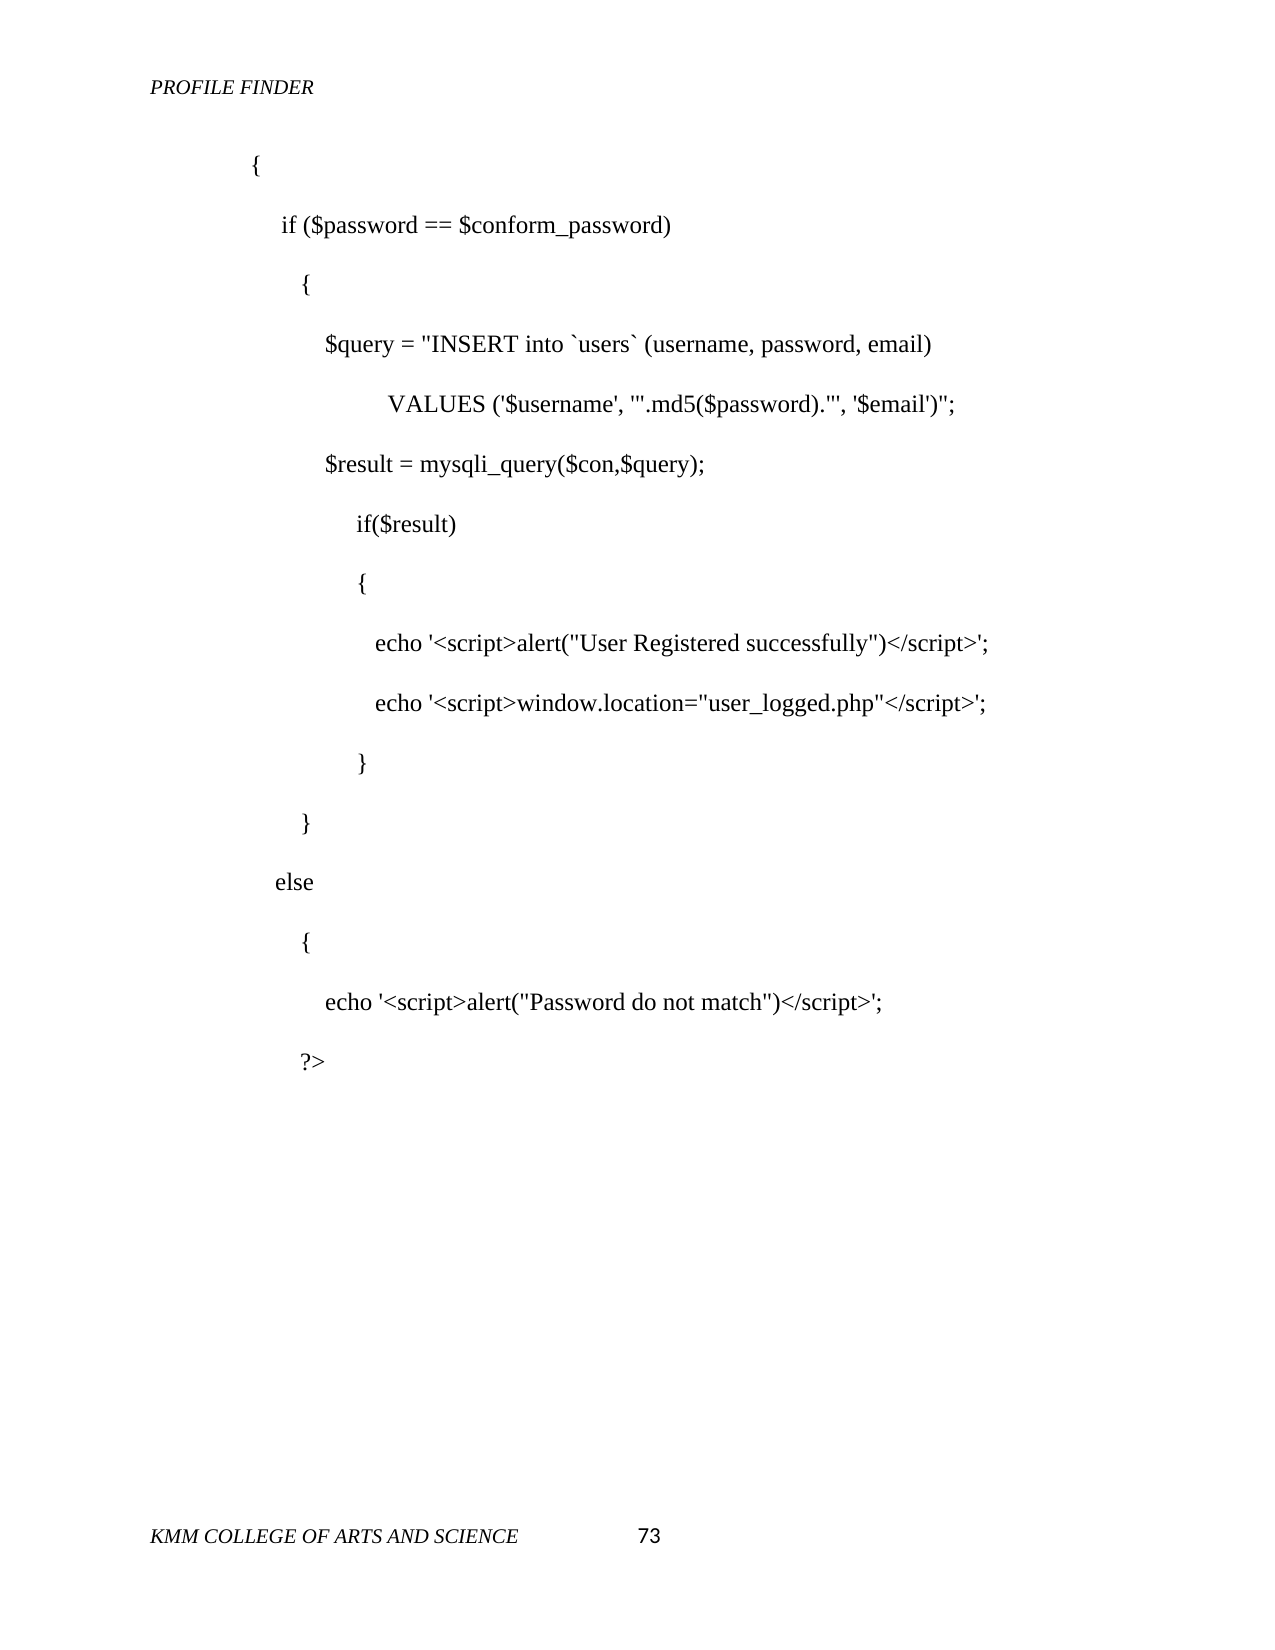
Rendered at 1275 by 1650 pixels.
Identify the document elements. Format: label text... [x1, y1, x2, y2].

text $query = "INSERT into `users` (username, password, email) [150, 329, 1125, 358]
text } [150, 808, 1125, 836]
text { [150, 150, 1125, 179]
text echo '<script>window.location="user_logged.php"</script>'; [150, 688, 1125, 717]
text { [150, 269, 1125, 298]
text $result = mysqli_query($con,$query); [150, 449, 1125, 478]
text } [150, 748, 1125, 777]
text if ($password == $conform_password) [150, 210, 1125, 238]
text { [150, 927, 1125, 956]
text ?> [150, 1047, 1125, 1076]
text else [150, 867, 1125, 896]
text echo '<script>alert("User Registered successfully")</script>'; [150, 628, 1125, 657]
text VALUES ('$username', '".md5($password)."', '$email')"; [150, 389, 1125, 418]
text { [150, 568, 1125, 597]
text echo '<script>alert("Password do not match")</script>'; [150, 987, 1125, 1016]
text if($result) [150, 509, 1125, 537]
